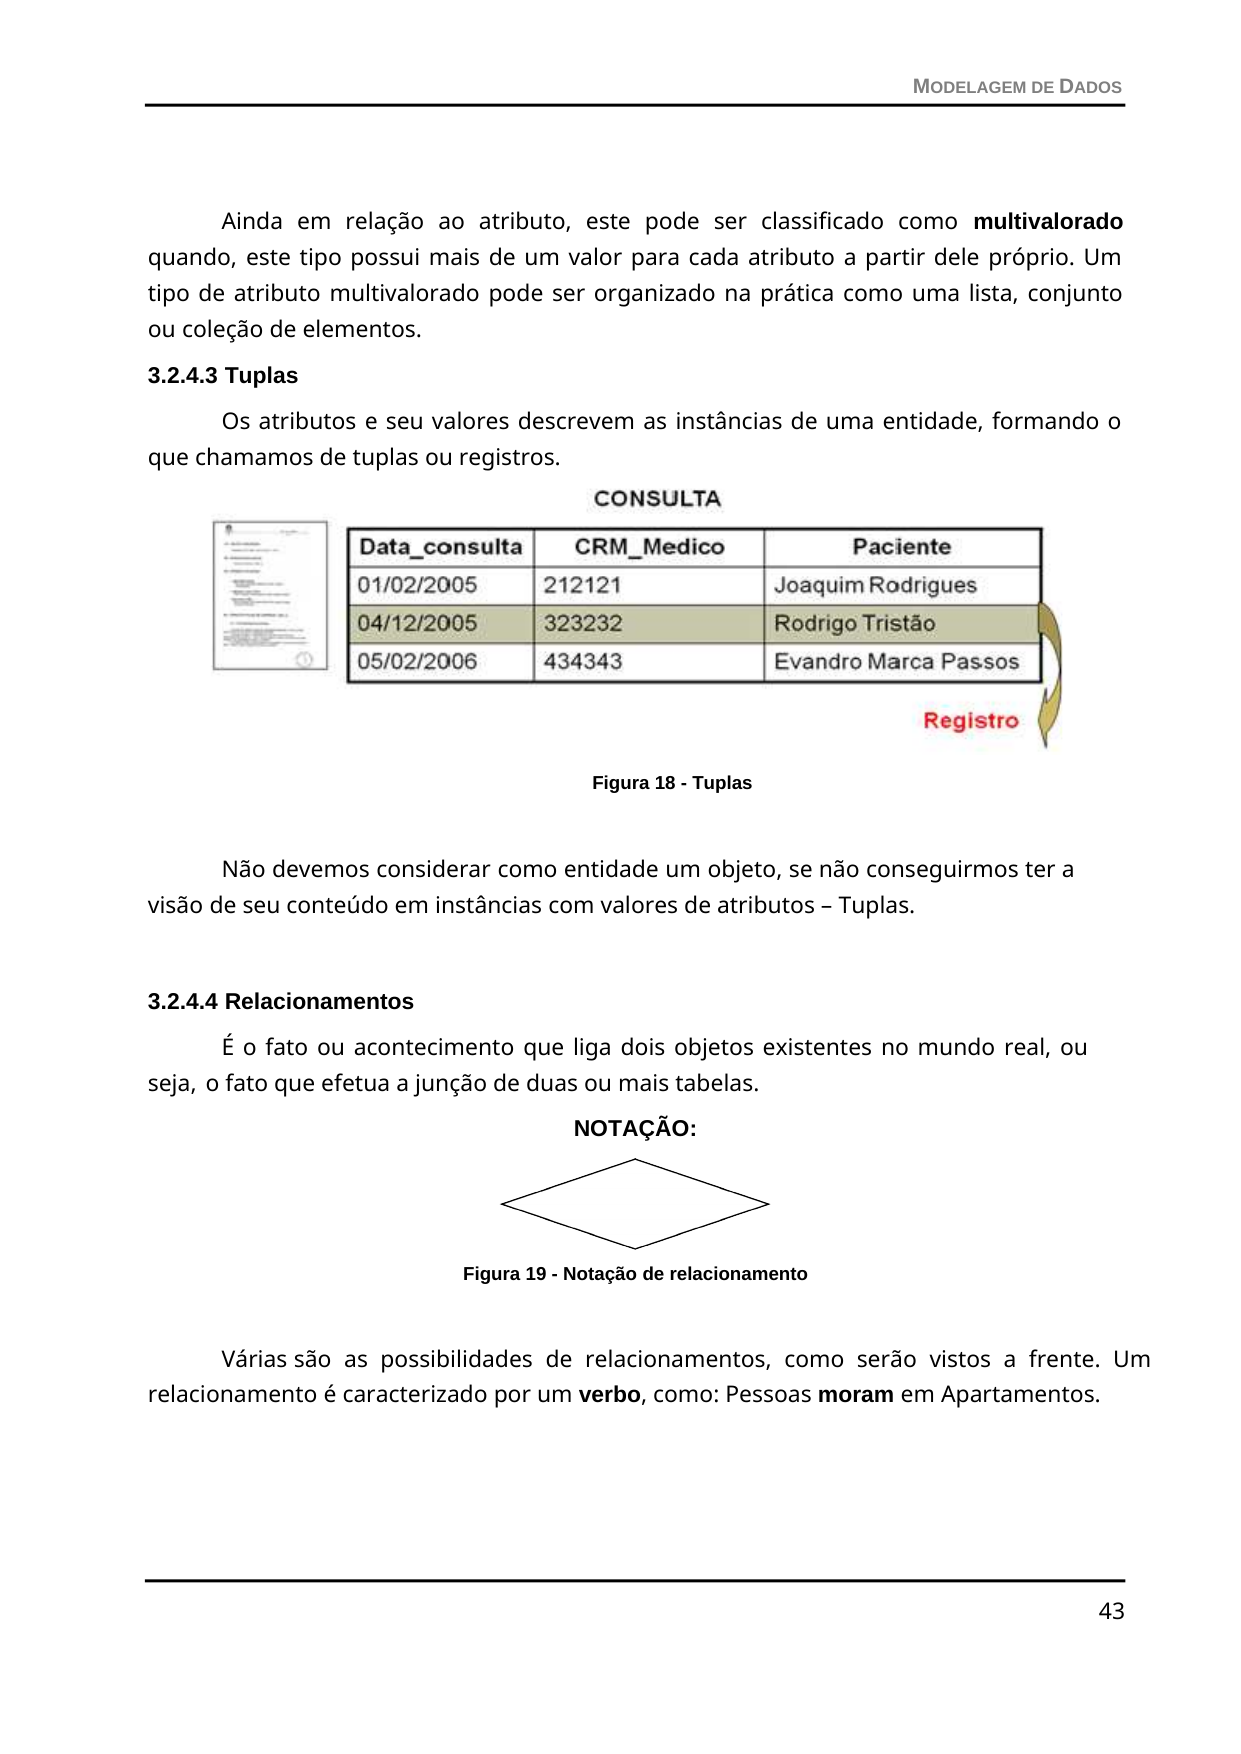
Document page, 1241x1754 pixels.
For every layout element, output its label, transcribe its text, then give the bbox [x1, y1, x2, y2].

text Figura 19 - Notação de relacionamento [147, 1168, 1123, 1284]
subtitle Tuplas [148, 362, 1163, 388]
picture [499, 1158, 771, 1250]
subtitle Relacionamentos [148, 988, 1163, 1014]
picture [210, 478, 1063, 755]
subtitle NOTAÇÃO: [378, 1115, 892, 1141]
text Os atributos e seu valores descrevem as instâncias de uma entidade, formando o que chamamos de tuplas ou registros. [148, 404, 1123, 472]
text É o fato ou acontecimento que liga dois objetos existentes no mundo real, ou seja, o fato que efetua a junção de duas ou mais tabelas. [148, 1031, 1124, 1098]
text Não devemos considerar como entidade um objeto, se não conseguirmos ter a visão de seu conteúdo em instâncias com valores de atributos – Tuplas. [148, 853, 1124, 920]
text Ainda em relação ao atributo, este pode ser classificado como multivalorado quando, este tipo possui mais de um valor para cada atributo a partir dele próprio. Um tipo de atributo multivalorado pode ser organizado na prática como uma lista, conjunto ou coleção de elementos. [148, 205, 1123, 344]
text Várias são as possibilidades de relacionamentos, como serão vistos a frente. Um [221, 1343, 1163, 1374]
text relacionamento é caracterizado por um verbo, como: Pessoas moram em Apartamentos. [148, 1378, 1163, 1409]
